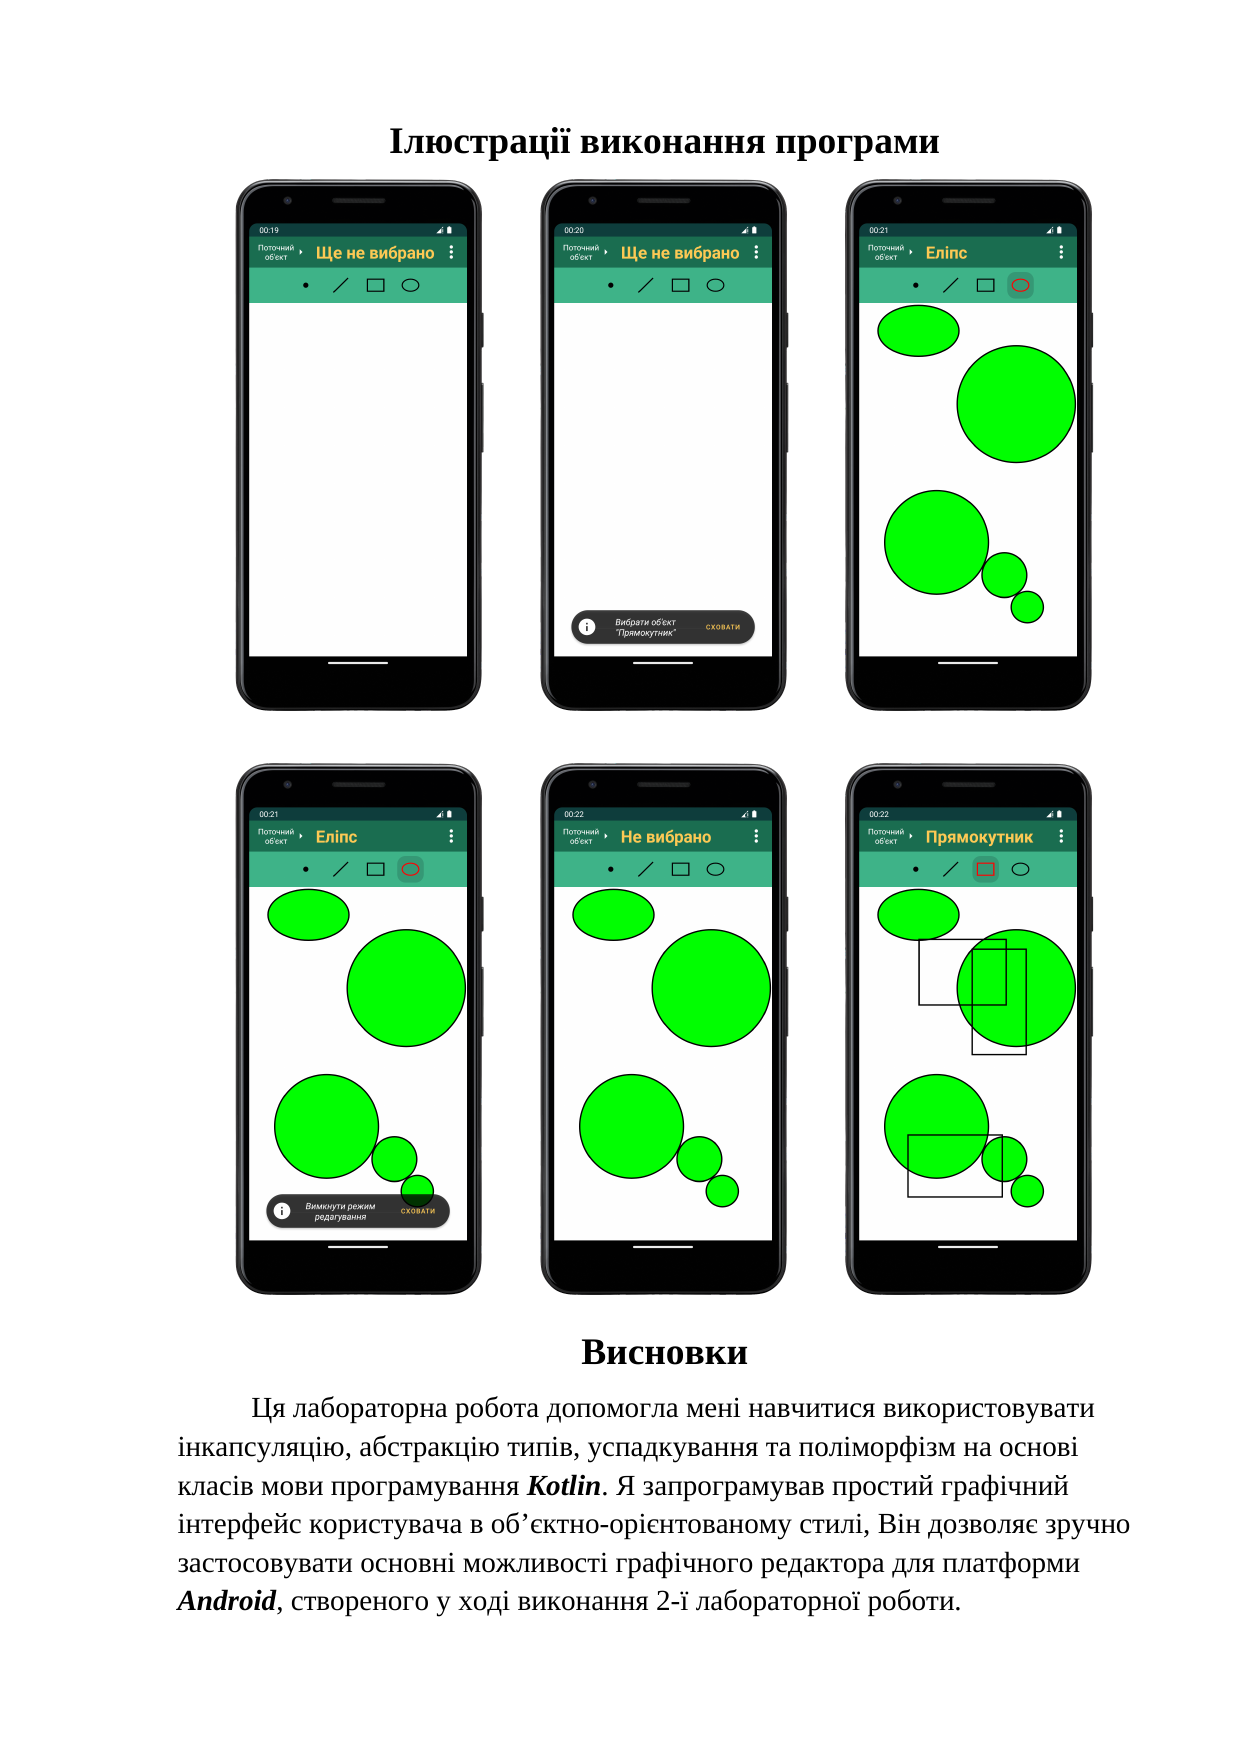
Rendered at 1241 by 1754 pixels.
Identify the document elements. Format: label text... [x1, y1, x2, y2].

text Ілюстрації виконання програми [177, 118, 1152, 161]
picture [540, 763, 789, 1295]
picture [235, 179, 484, 711]
picture [540, 179, 789, 711]
picture [845, 763, 1094, 1295]
text Висновки [177, 1329, 1152, 1372]
picture [235, 763, 484, 1295]
text Ця лабораторна робота допомогла мені навчитися використовувати інкапсуляцію, абстракцію типів, успадкування та поліморфізм на основі класів мови програмування Kotlin. Я запрограмував простий графічний інтерфейс користувача в об’єктно-орієнтованому стилі, Він дозволяє зручно застосовувати основні можливості графічного редактора для платформи Android, створеного у ході виконання 2-ї лабораторної роботи. [177, 1391, 1152, 1617]
picture [845, 179, 1094, 711]
